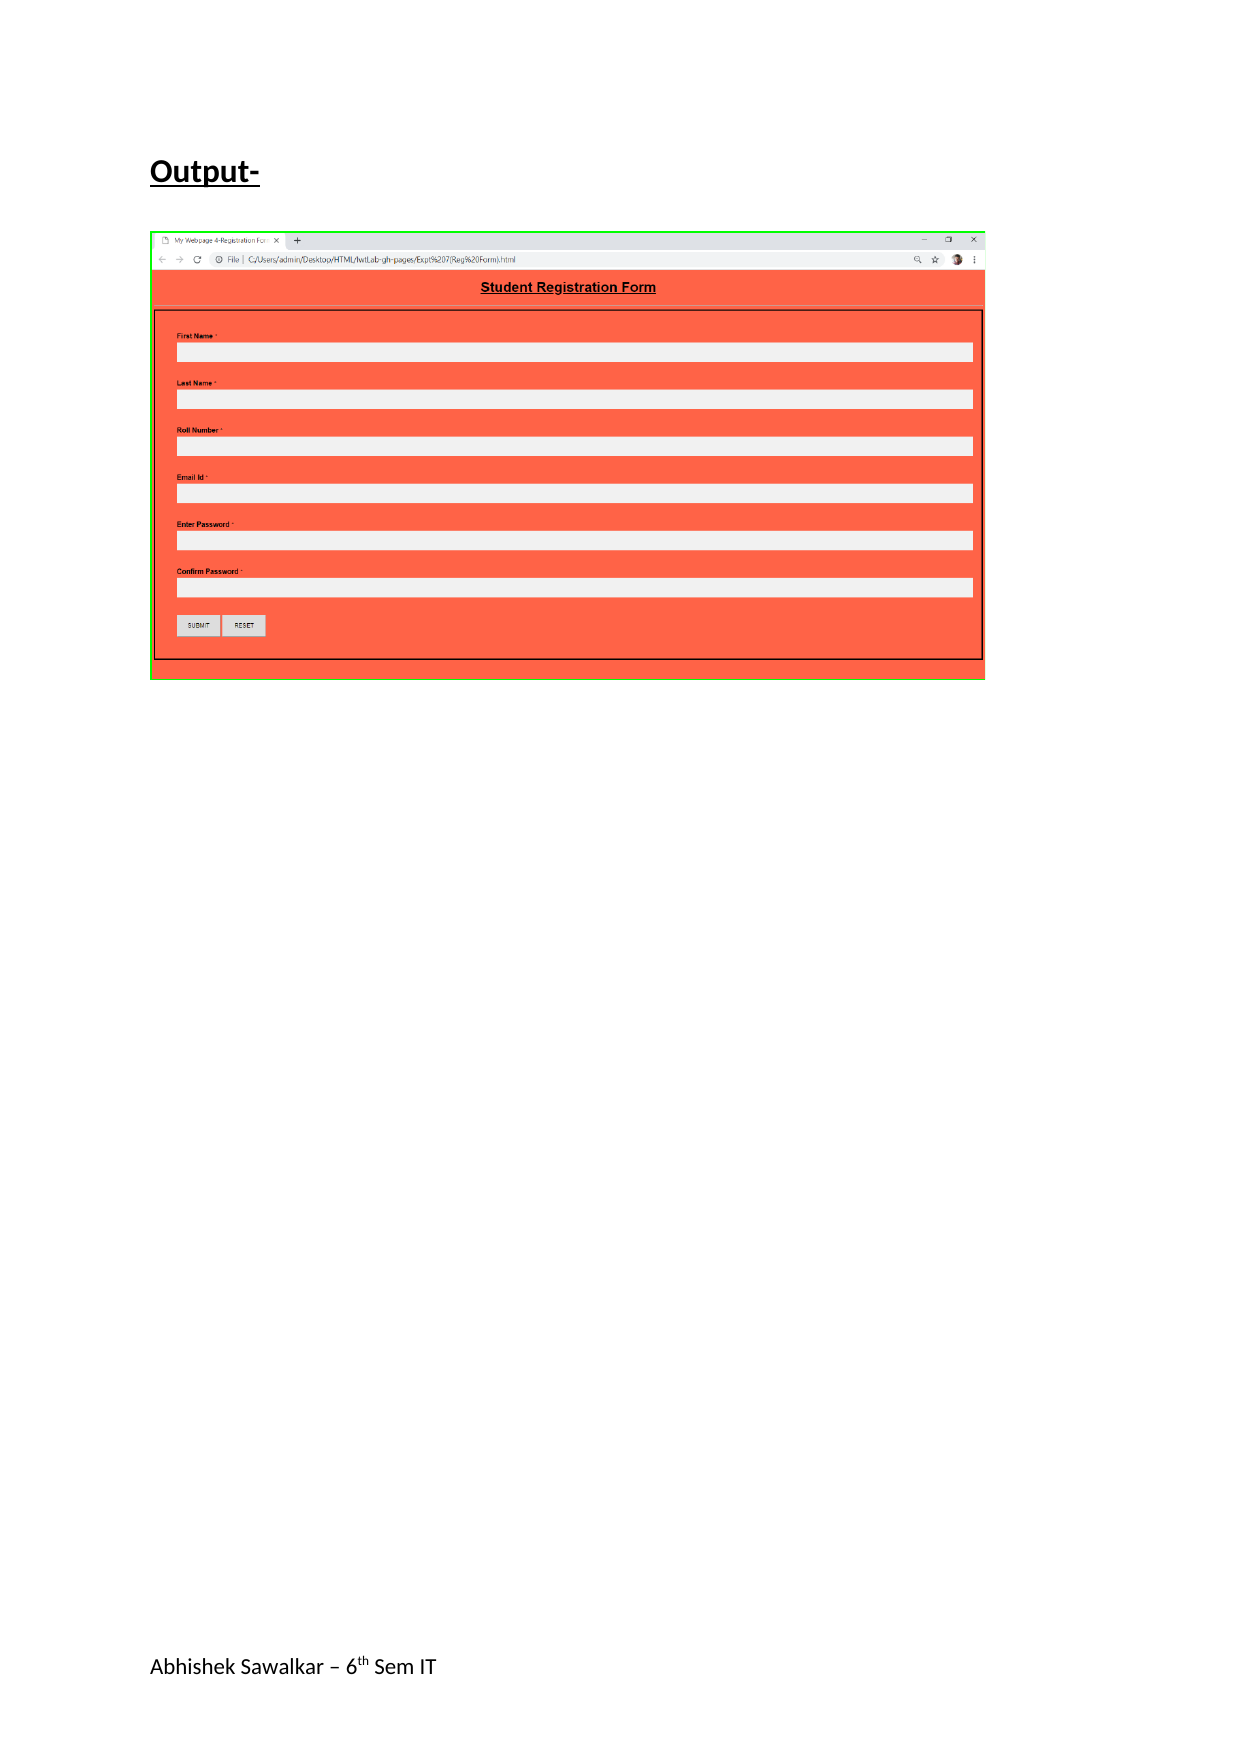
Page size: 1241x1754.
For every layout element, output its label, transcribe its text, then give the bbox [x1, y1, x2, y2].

text Output- [150, 150, 1090, 191]
picture [150, 231, 986, 680]
